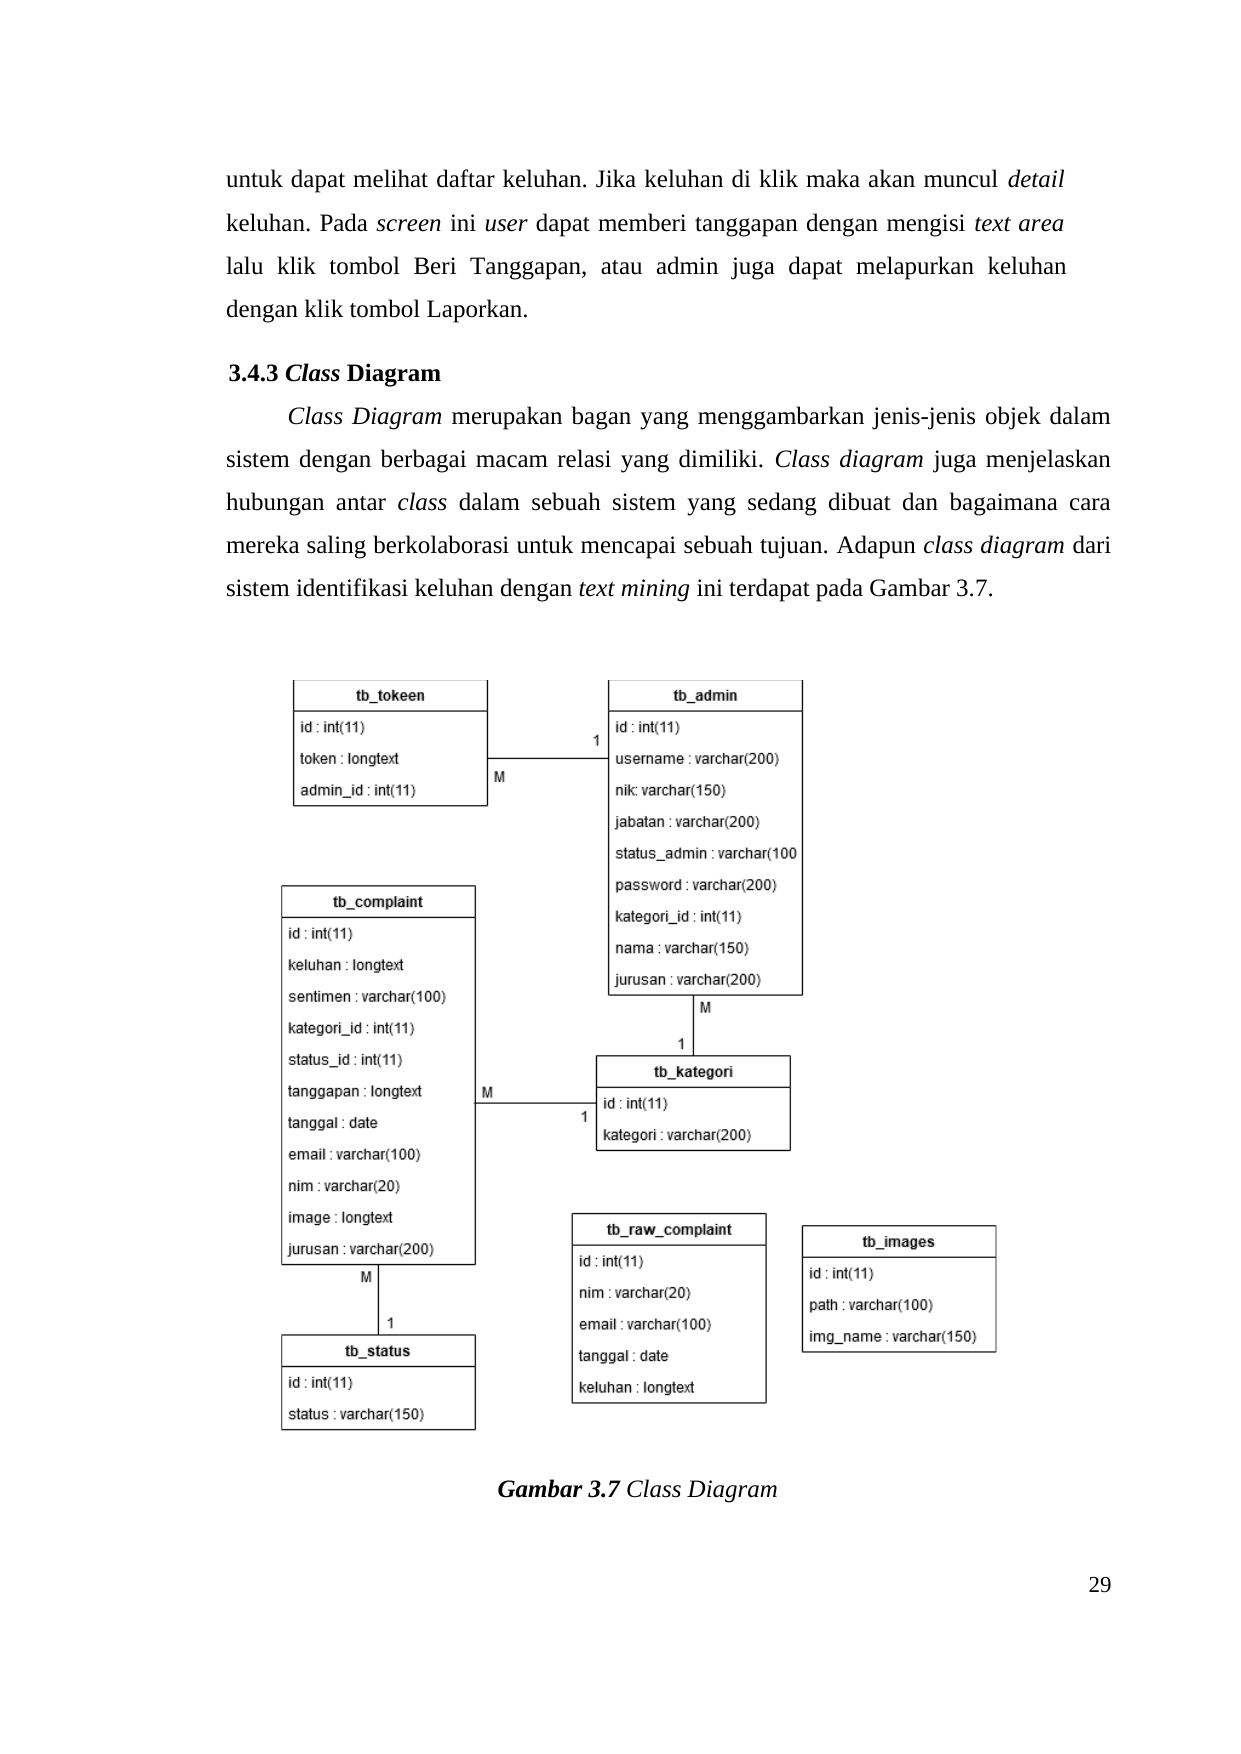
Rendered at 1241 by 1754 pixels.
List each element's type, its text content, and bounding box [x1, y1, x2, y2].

subtitle Class Diagram [228, 358, 1111, 387]
list Class Diagram merupakan bagan yang menggambarkan jenis-jenis objek dalam sistem dengan berbagai macam relasi yang dimiliki. Class diagram juga menjelaskan hubungan antar class dalam sebuah sistem yang sedang dibuat dan bagaimana cara mereka saling berkolaborasi untuk mencapai sebuah tujuan. Adapun class diagram dari sistem identifikasi keluhan dengan text mining ini terdapat pada Gambar 3.7. [226, 401, 1111, 602]
text Gambar 3.7 Class Diagram [167, 1474, 1111, 1503]
picture [281, 680, 997, 1434]
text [226, 164, 1067, 323]
